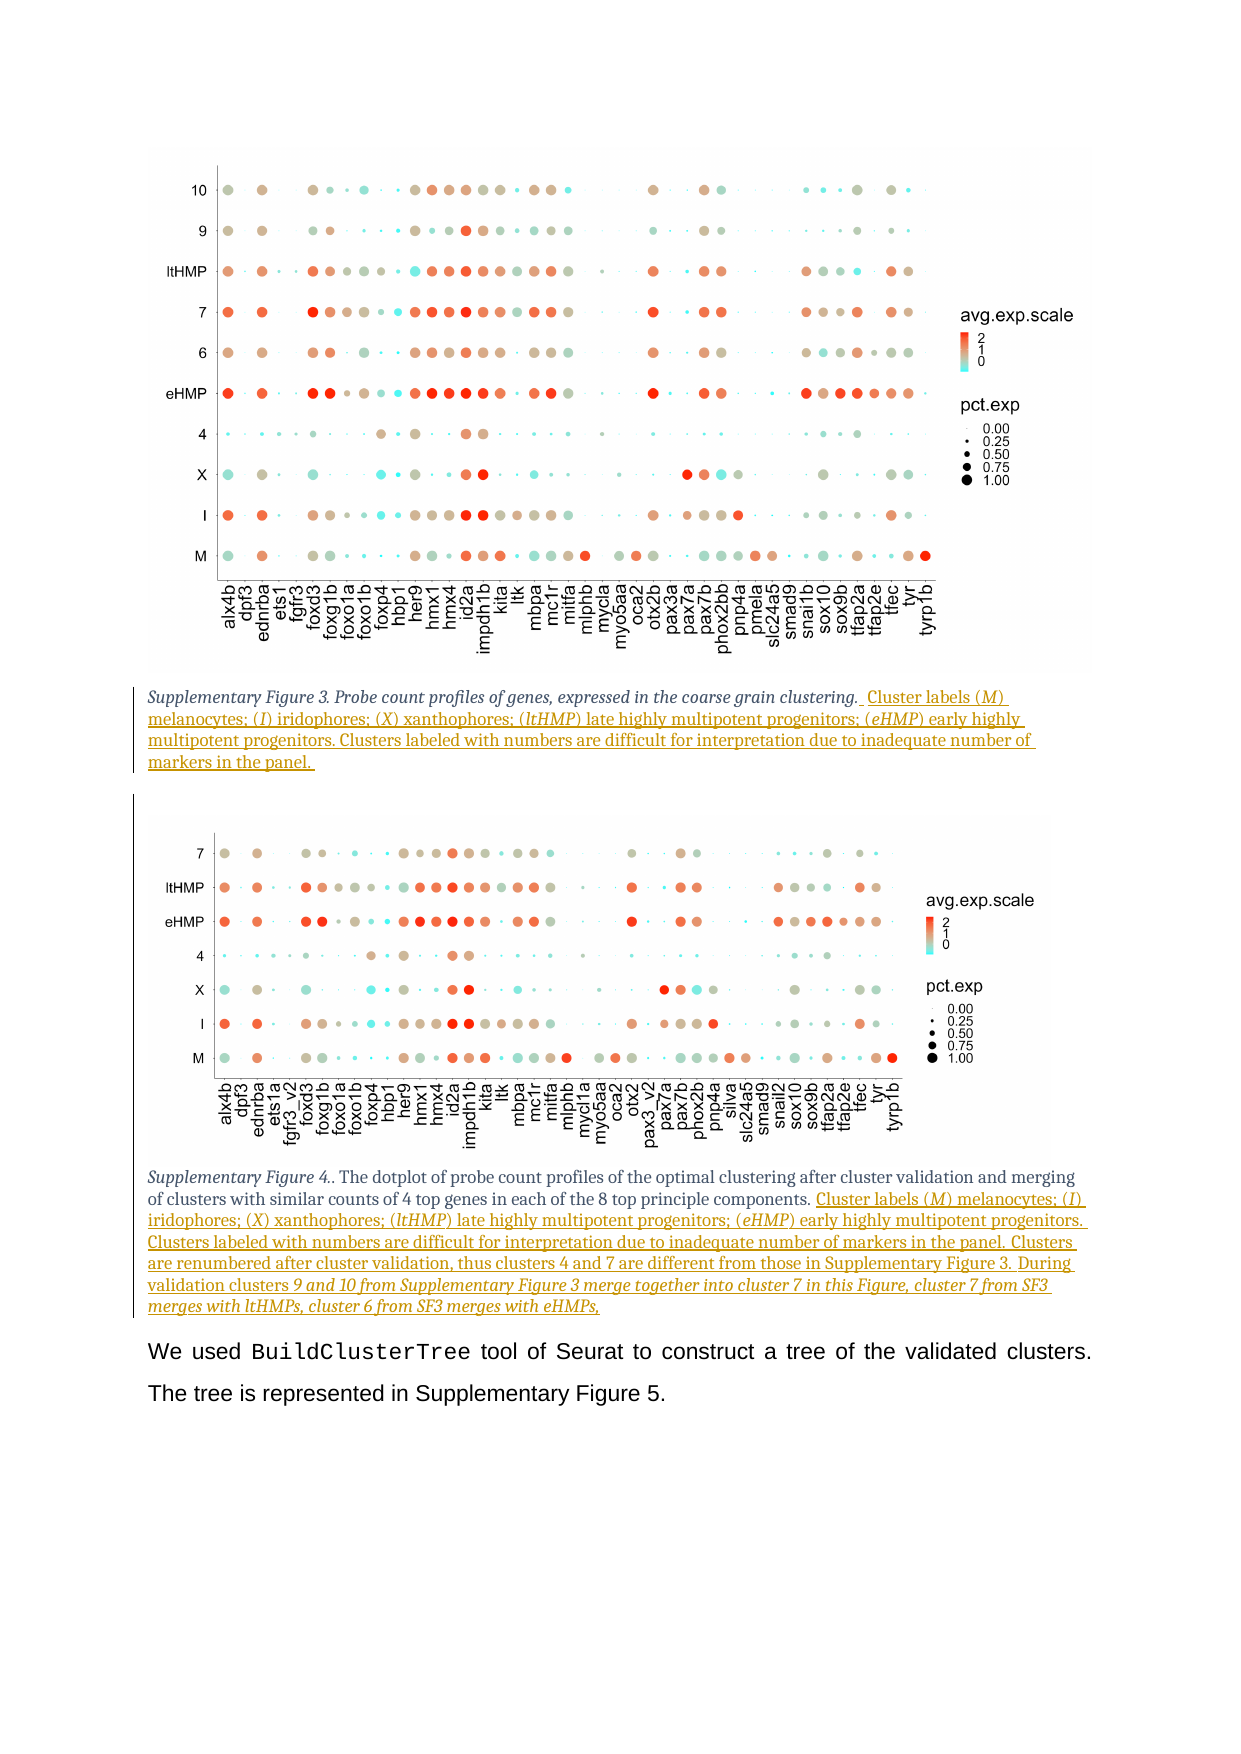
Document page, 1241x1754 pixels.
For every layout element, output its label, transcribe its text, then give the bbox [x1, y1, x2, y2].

picture [147, 815, 1052, 1167]
text Supplementary Figure 3. Probe count profiles of genes, expressed in the coarse grain clustering. [148, 687, 1092, 773]
text We used BuildClusterTree tool of Seurat to construct a tree of the validated clusters. The tree is represented in Supplementary Figure 5. [148, 1338, 1092, 1406]
picture [147, 147, 1092, 673]
